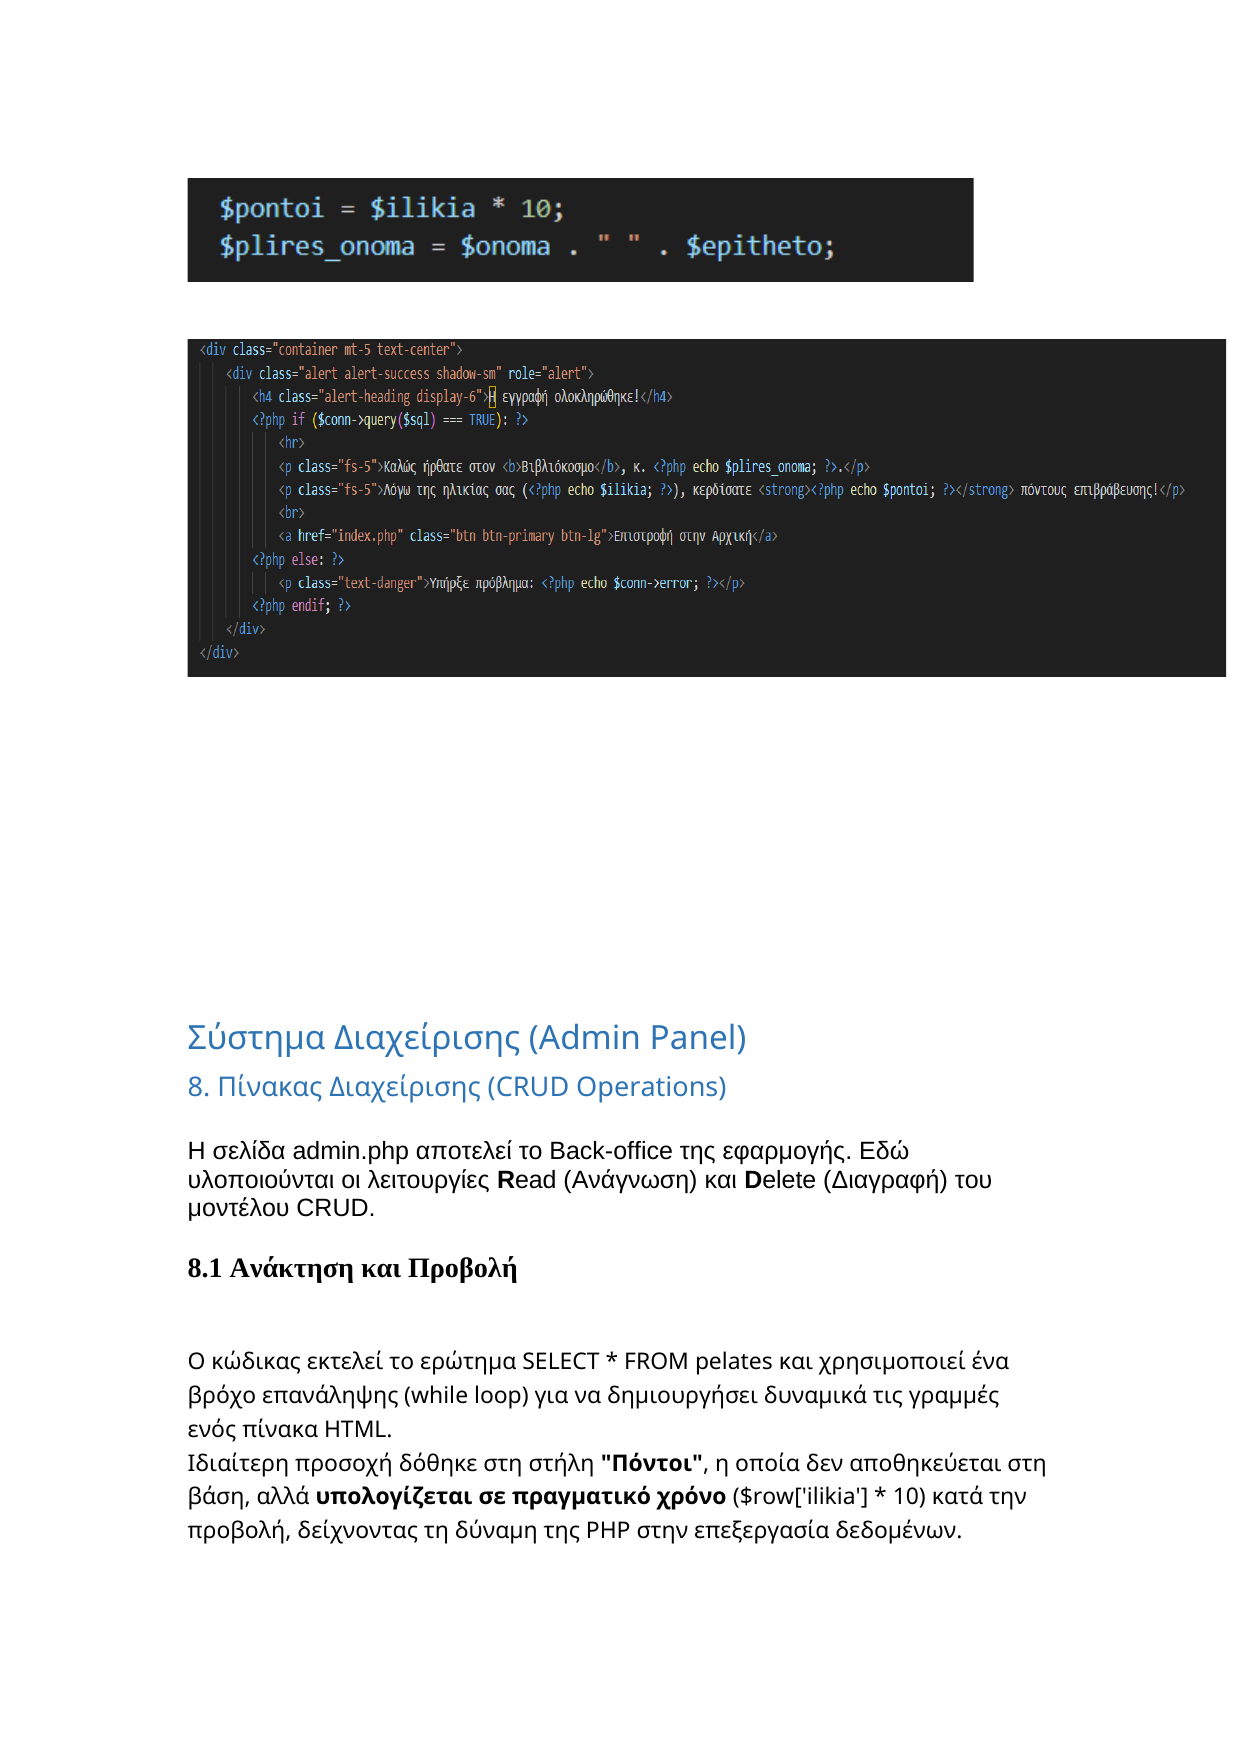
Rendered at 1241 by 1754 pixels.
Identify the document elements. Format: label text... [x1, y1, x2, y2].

picture [187, 178, 974, 282]
picture [187, 339, 1227, 677]
subtitle 8. Πίνακας Διαχείρισης (CRUD Operations) [187, 1067, 1053, 1104]
text Ο κώδικας εκτελεί το ερώτημα SELECT * FROM pelates και χρησιμοποιεί ένα βρόχο επανάληψης (while loop) για να δημιουργήσει δυναμικά τις γραμμές ενός πίνακα HTML. Ιδιαίτερη προσοχή δόθηκε στη στήλη "Πόντοι", η οποία δεν αποθηκεύεται στη βάση, αλλά υπολογίζεται σε πραγματικό χρόνο ($row['ilikia'] * 10) κατά την προβολή, δείχνοντας τη δύναμη της PHP στην επεξεργασία δεδομένων. [187, 1345, 1053, 1545]
subtitle Σύστημα Διαχείρισης (Admin Panel) [187, 1014, 1053, 1059]
text Η σελίδα admin.php αποτελεί το Back-office της εφαρμογής. Εδώ υλοποιούνται οι λειτουργίες Read (Ανάγνωση) και Delete (Διαγραφή) του μοντέλου CRUD. [187, 1136, 1053, 1222]
subtitle 8.1 Ανάκτηση και Προβολή [187, 1251, 1053, 1316]
